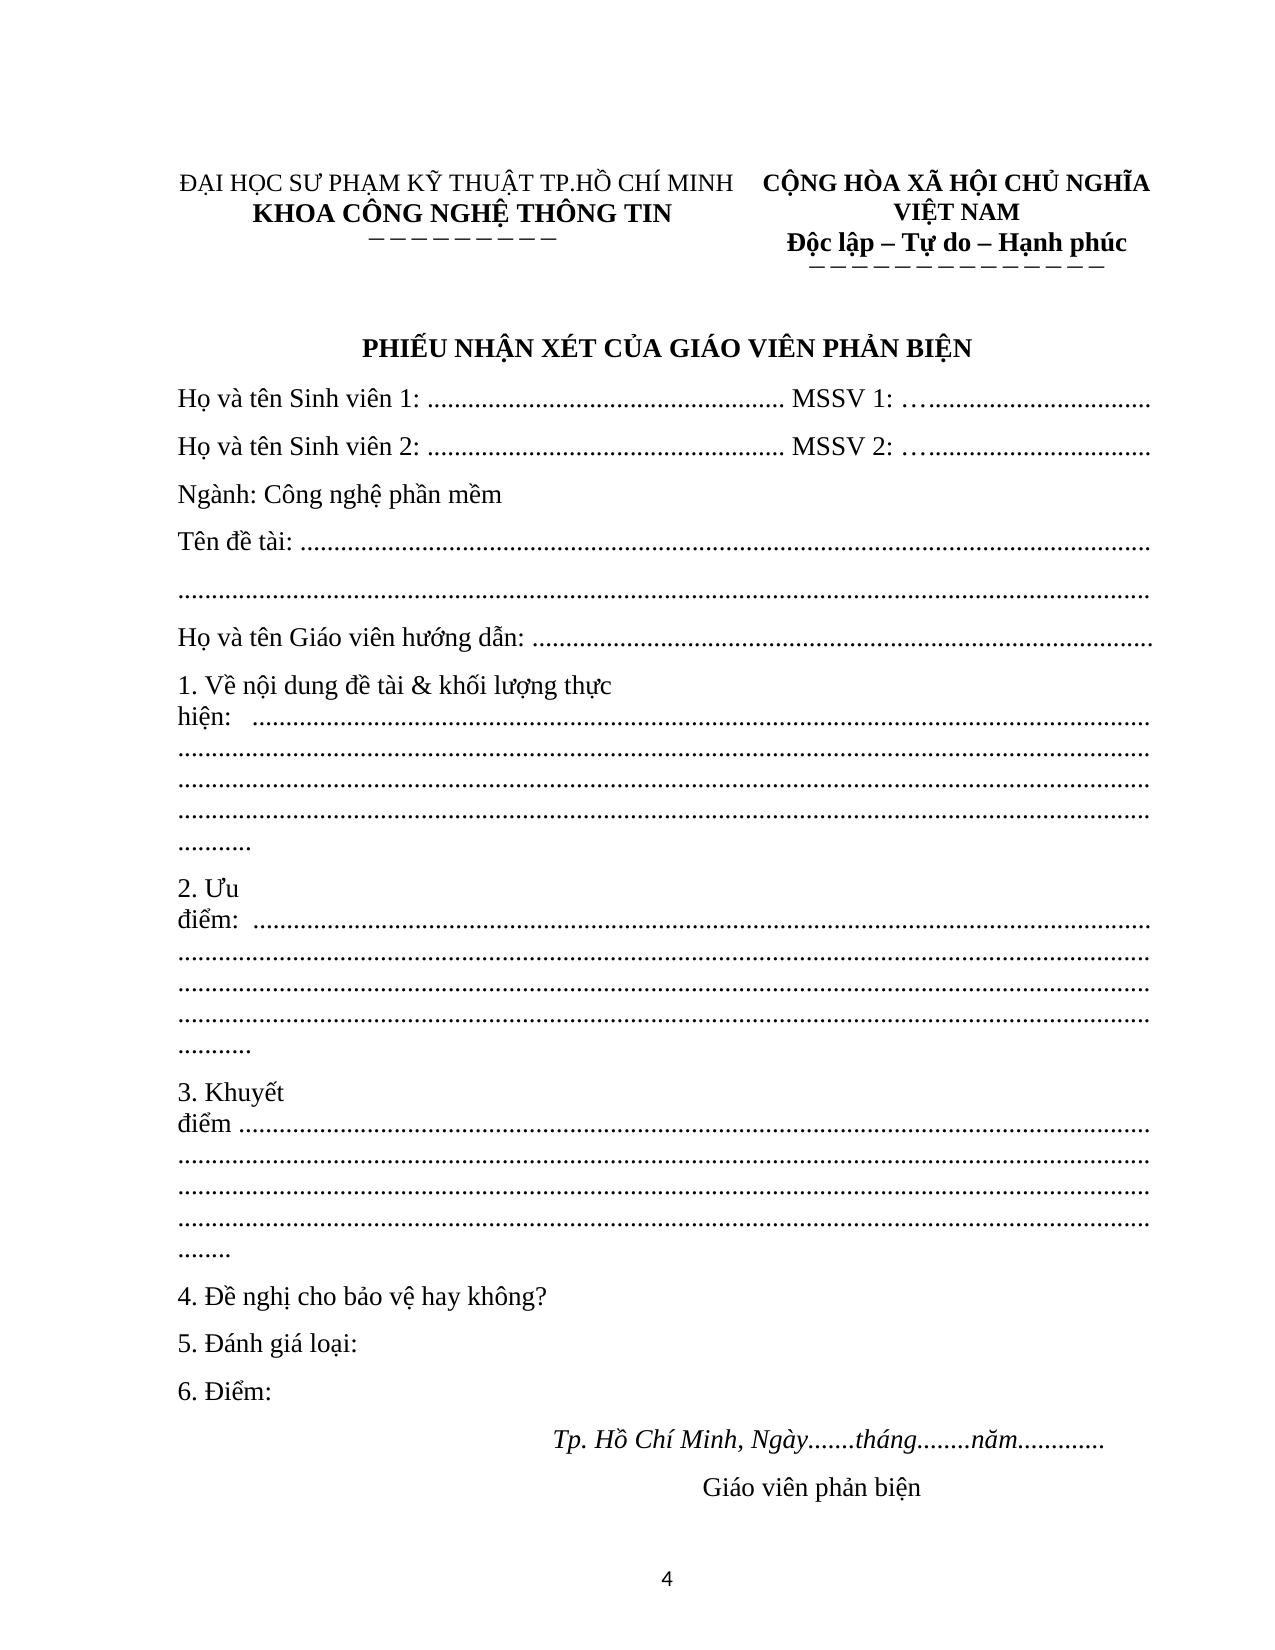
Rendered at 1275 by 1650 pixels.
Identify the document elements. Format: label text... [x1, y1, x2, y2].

text Tp. Hồ Chí Minh, Ngày.......tháng........năm............. [477, 1423, 1157, 1454]
text Ngành: Công nghệ phần mềm [177, 478, 1157, 509]
text 3. Khuyết điểm ............................................................................................................................................................................................................................................................................................................................................................................................................................................................................................................................................................................................... [177, 1076, 1157, 1263]
text Họ và tên Giáo viên hướng dẫn: ............................................................................................ [177, 621, 1157, 652]
text Họ và tên Sinh viên 1: ..................................................... MSSV 1: …................................. [177, 382, 1157, 413]
text ................................................................................................................................................ [177, 573, 1157, 604]
text PHIẾU NHẬN XÉT CỦA GIÁO VIÊN PHẢN BIỆN [177, 332, 1157, 363]
text 4. Đề nghị cho bảo vệ hay không? [177, 1279, 1157, 1311]
text Giáo viên phản biện [552, 1471, 1157, 1502]
table_header ĐẠI HỌC SƯ PHẠM KỸ THUẬT TP.HỒ CHÍ MINH KHOA CÔNG NGHỆ THÔNG TIN [177, 168, 738, 282]
text Tên đề tài: .............................................................................................................................. [177, 526, 1157, 557]
text 2. Ưu điểm: ................................................................................................................................................................................................................................................................................................................................................................................................................................................................................................................................................................................................ [177, 872, 1157, 1059]
text Họ và tên Sinh viên 2: ..................................................... MSSV 2: …................................. [177, 430, 1157, 461]
text 5. Đánh giá loại: [177, 1327, 1157, 1358]
table_header CỘNG HÒA XÃ HỘI CHỦ NGHĨA VIỆT NAM Độc lập – Tự do – Hạnh phúc [738, 168, 1166, 282]
text 1. Về nội dung đề tài & khối lượng thực hiện: ................................................................................................................................................................................................................................................................................................................................................................................................................................................................................................................................................................................................ [177, 669, 1157, 856]
text 6. Điểm: [177, 1375, 1157, 1406]
